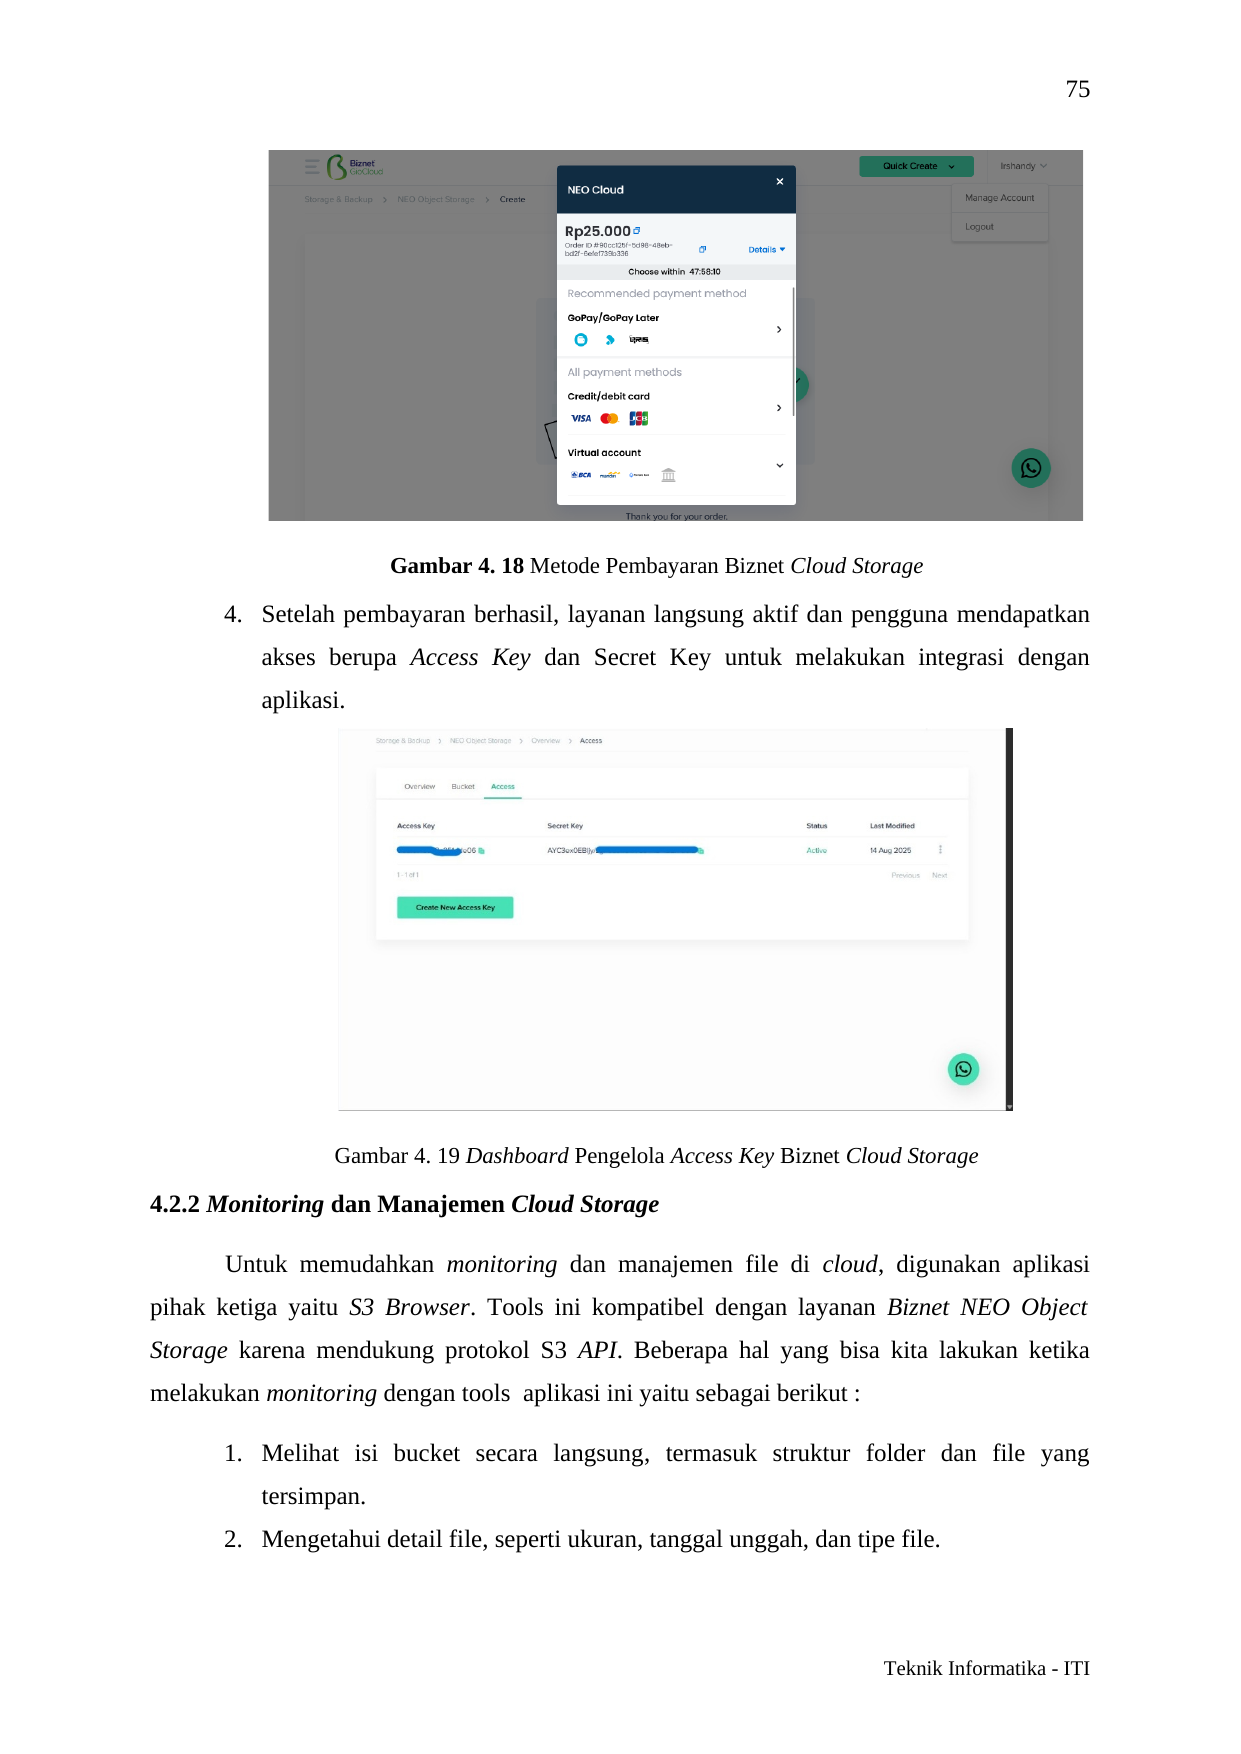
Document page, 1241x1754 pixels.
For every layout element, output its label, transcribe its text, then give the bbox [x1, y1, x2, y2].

text Untuk memudahkan monitoring dan manajemen file di cloud, digunakan aplikasi pihak ketiga yaitu S3 Browser. Tools ini kompatibel dengan layanan Biznet NEO Object Storage karena mendukung protokol S3 API. Beberapa hal yang bisa kita lakukan ketika melakukan monitoring dengan tools aplikasi ini yaitu sebagai berikut : [150, 1249, 1090, 1407]
text Monitoring dan Manajemen Cloud Storage [150, 1189, 1090, 1218]
text Gambar 4. 19 Dashboard Pengelola Access Key Biznet Cloud Storage [150, 1142, 1090, 1168]
list Mengetahui detail file, seperti ukuran, tanggal unggah, dan tipe file. [224, 1524, 1090, 1553]
picture [268, 150, 1084, 521]
picture [338, 728, 1013, 1111]
list Melihat isi bucket secara langsung, termasuk struktur folder dan file yang tersimpan. [224, 1438, 1090, 1510]
text Gambar 4. 18 Metode Pembayaran Biznet Cloud Storage [150, 552, 1090, 578]
list Setelah pembayaran berhasil, layanan langsung aktif dan pengguna mendapatkan akses berupa Access Key dan Secret Key untuk melakukan integrasi dengan aplikasi. [224, 599, 1090, 714]
